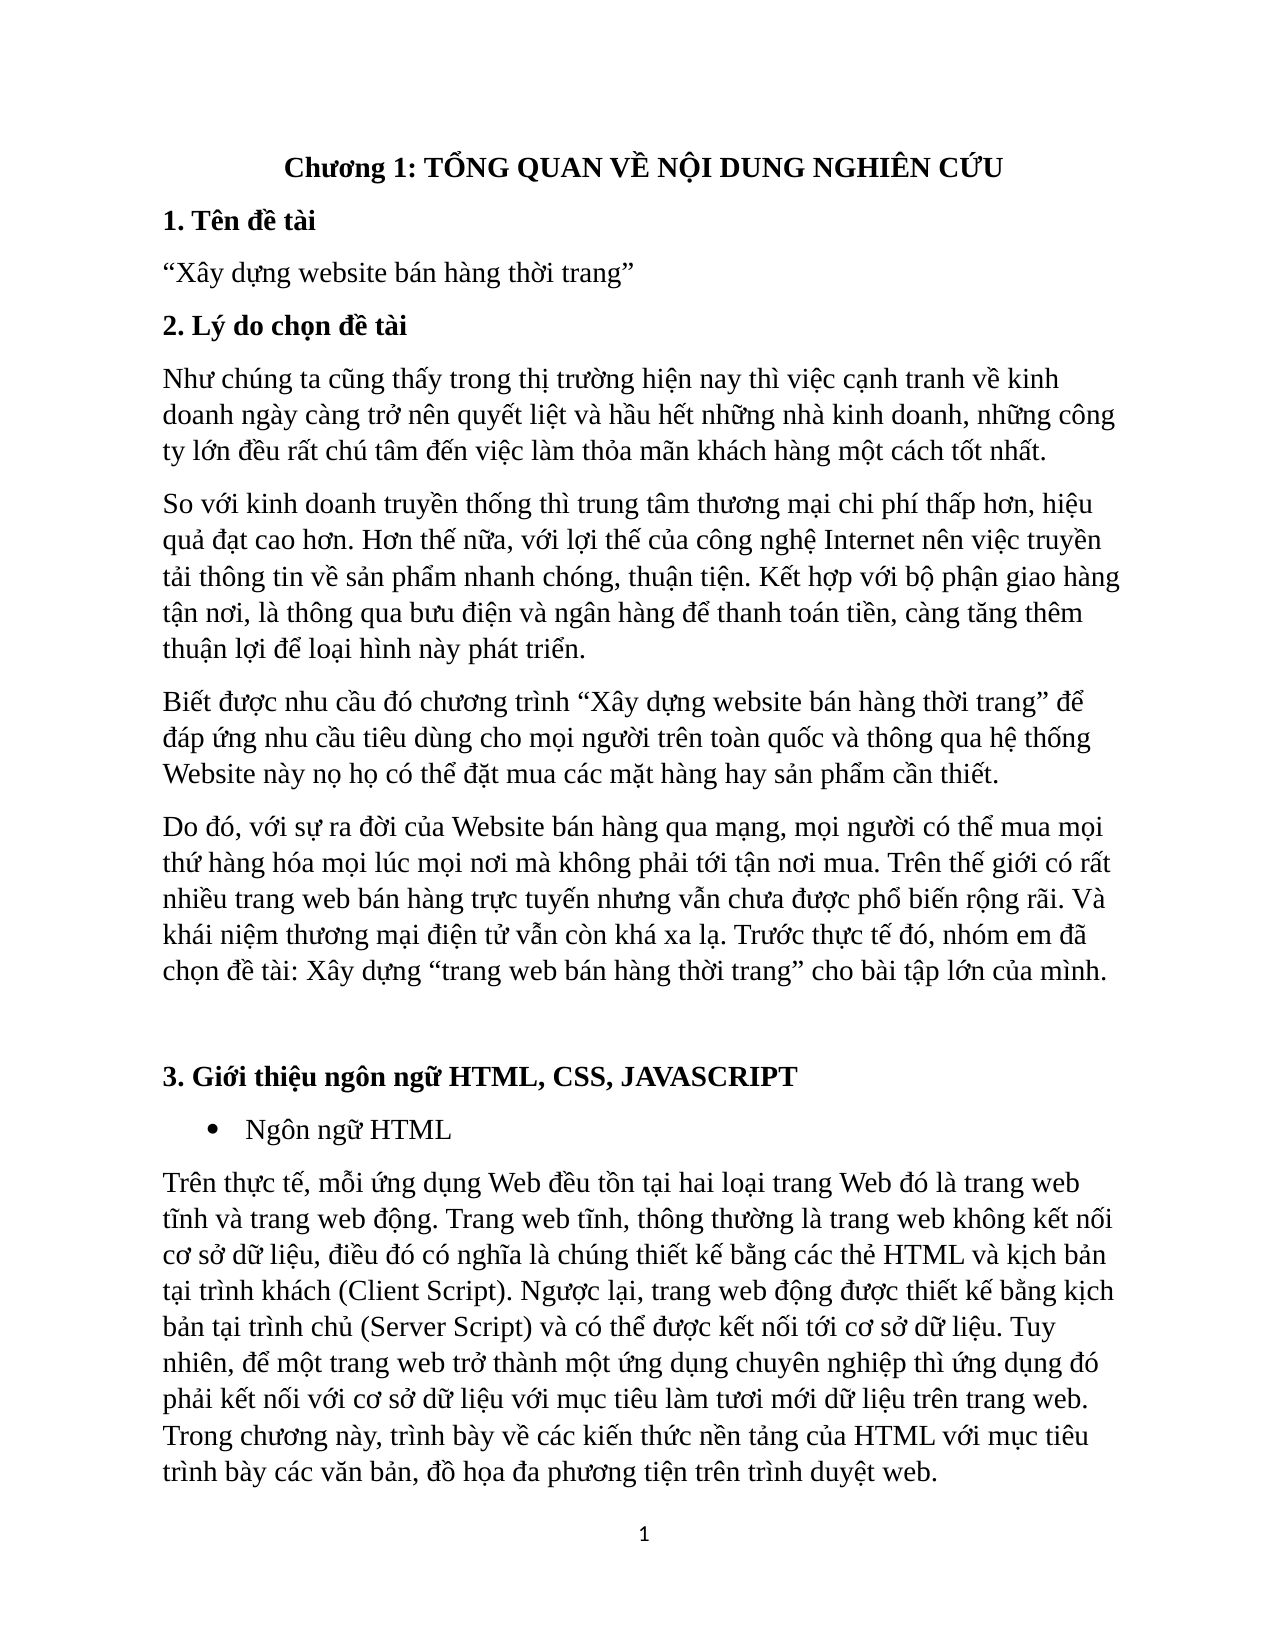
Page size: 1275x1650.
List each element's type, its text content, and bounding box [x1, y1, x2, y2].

text Chương 1: TỔNG QUAN VỀ NỘI DUNG NGHIÊN CỨU [162, 150, 1125, 183]
text “Xây dựng website bán hàng thời trang” [162, 256, 1125, 289]
text Như chúng ta cũng thấy trong thị trường hiện nay thì việc cạnh tranh về kinh doanh ngày càng trở nên quyết liệt và hầu hết những nhà kinh doanh, những công ty lớn đều rất chú tâm đến việc làm thỏa mãn khách hàng một cách tốt nhất. [162, 361, 1125, 467]
text So với kinh doanh truyền thống thì trung tâm thương mại chi phí thấp hơn, hiệu quả đạt cao hơn. Hơn thế nữa, với lợi thế của công nghệ Internet nên việc truyền tải thông tin về sản phẩm nhanh chóng, thuận tiện. Kết hợp với bộ phận giao hàng tận nơi, là thông qua bưu điện và ngân hàng để thanh toán tiền, càng tăng thêm thuận lợi để loại hình này phát triển. [162, 486, 1125, 664]
text 3. Giới thiệu ngôn ngữ HTML, CSS, JAVASCRIPT [162, 1059, 1125, 1093]
text Do đó, với sự ra đời của Website bán hàng qua mạng, mọi người có thể mua mọi thứ hàng hóa mọi lúc mọi nơi mà không phải tới tận nơi mua. Trên thế giới có rất nhiều trang web bán hàng trực tuyến nhưng vẫn chưa được phổ biến rộng rãi. Và khái niệm thương mại điện tử vẫn còn khá xa lạ. Trước thực tế đó, nhóm em đã chọn đề tài: Xây dựng “trang web bán hàng thời trang” cho bài tập lớn của mình. [162, 809, 1125, 987]
text Trên thực tế, mỗi ứng dụng Web đều tồn tại hai loại trang Web đó là trang web tĩnh và trang web động. Trang web tĩnh, thông thường là trang web không kết nối cơ sở dữ liệu, điều đó có nghĩa là chúng thiết kế bằng các thẻ HTML và kịch bản tại trình khách (Client Script). Ngược lại, trang web động được thiết kế bằng kịch bản tại trình chủ (Server Script) và có thể được kết nối tới cơ sở dữ liệu. Tuy nhiên, để một trang web trở thành một ứng dụng chuyên nghiệp thì ứng dụng đó phải kết nối với cơ sở dữ liệu với mục tiêu làm tươi mới dữ liệu trên trang web. Trong chương này, trình bày về các kiến thức nền tảng của HTML với mục tiêu trình bày các văn bản, đồ họa đa phương tiện trên trình duyệt web. [162, 1165, 1125, 1487]
text Biết được nhu cầu đó chương trình “Xây dựng website bán hàng thời trang” để đáp ứng nhu cầu tiêu dùng cho mọi người trên toàn quốc và thông qua hệ thống Website này nọ họ có thể đặt mua các mặt hàng hay sản phẩm cần thiết. [162, 684, 1125, 789]
text 2. Lý do chọn đề tài [162, 308, 1125, 342]
list Ngôn ngữ HTML [208, 1112, 1125, 1146]
text 1. Tên đề tài [162, 203, 1125, 236]
